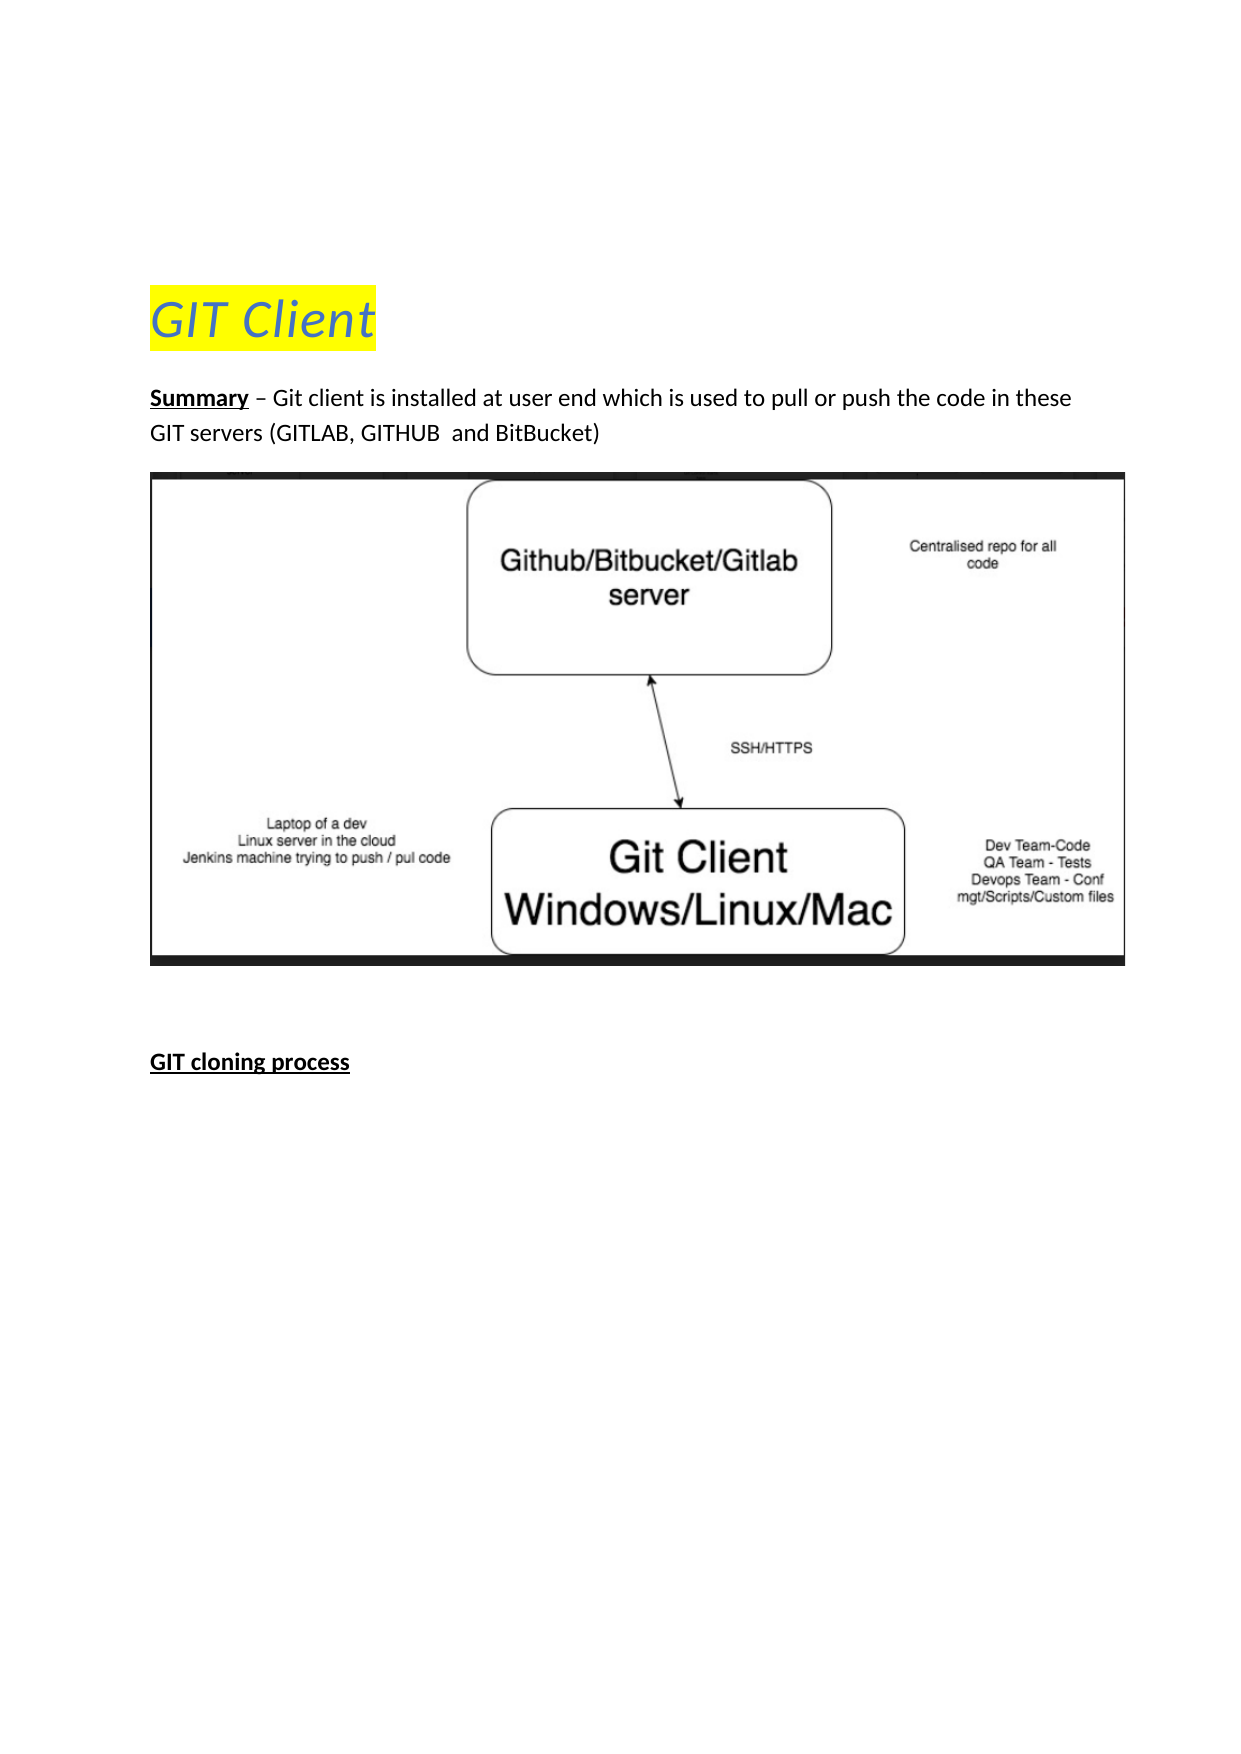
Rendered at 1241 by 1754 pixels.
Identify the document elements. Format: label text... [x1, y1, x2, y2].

text GIT cloning process [150, 1046, 1090, 1077]
subtitle GIT Client [150, 241, 1090, 351]
text Summary – Git client is installed at user end which is used to pull or push the code in these GIT servers (GITLAB, GITHUB and BitBucket) [150, 382, 1090, 447]
picture [150, 472, 1125, 966]
